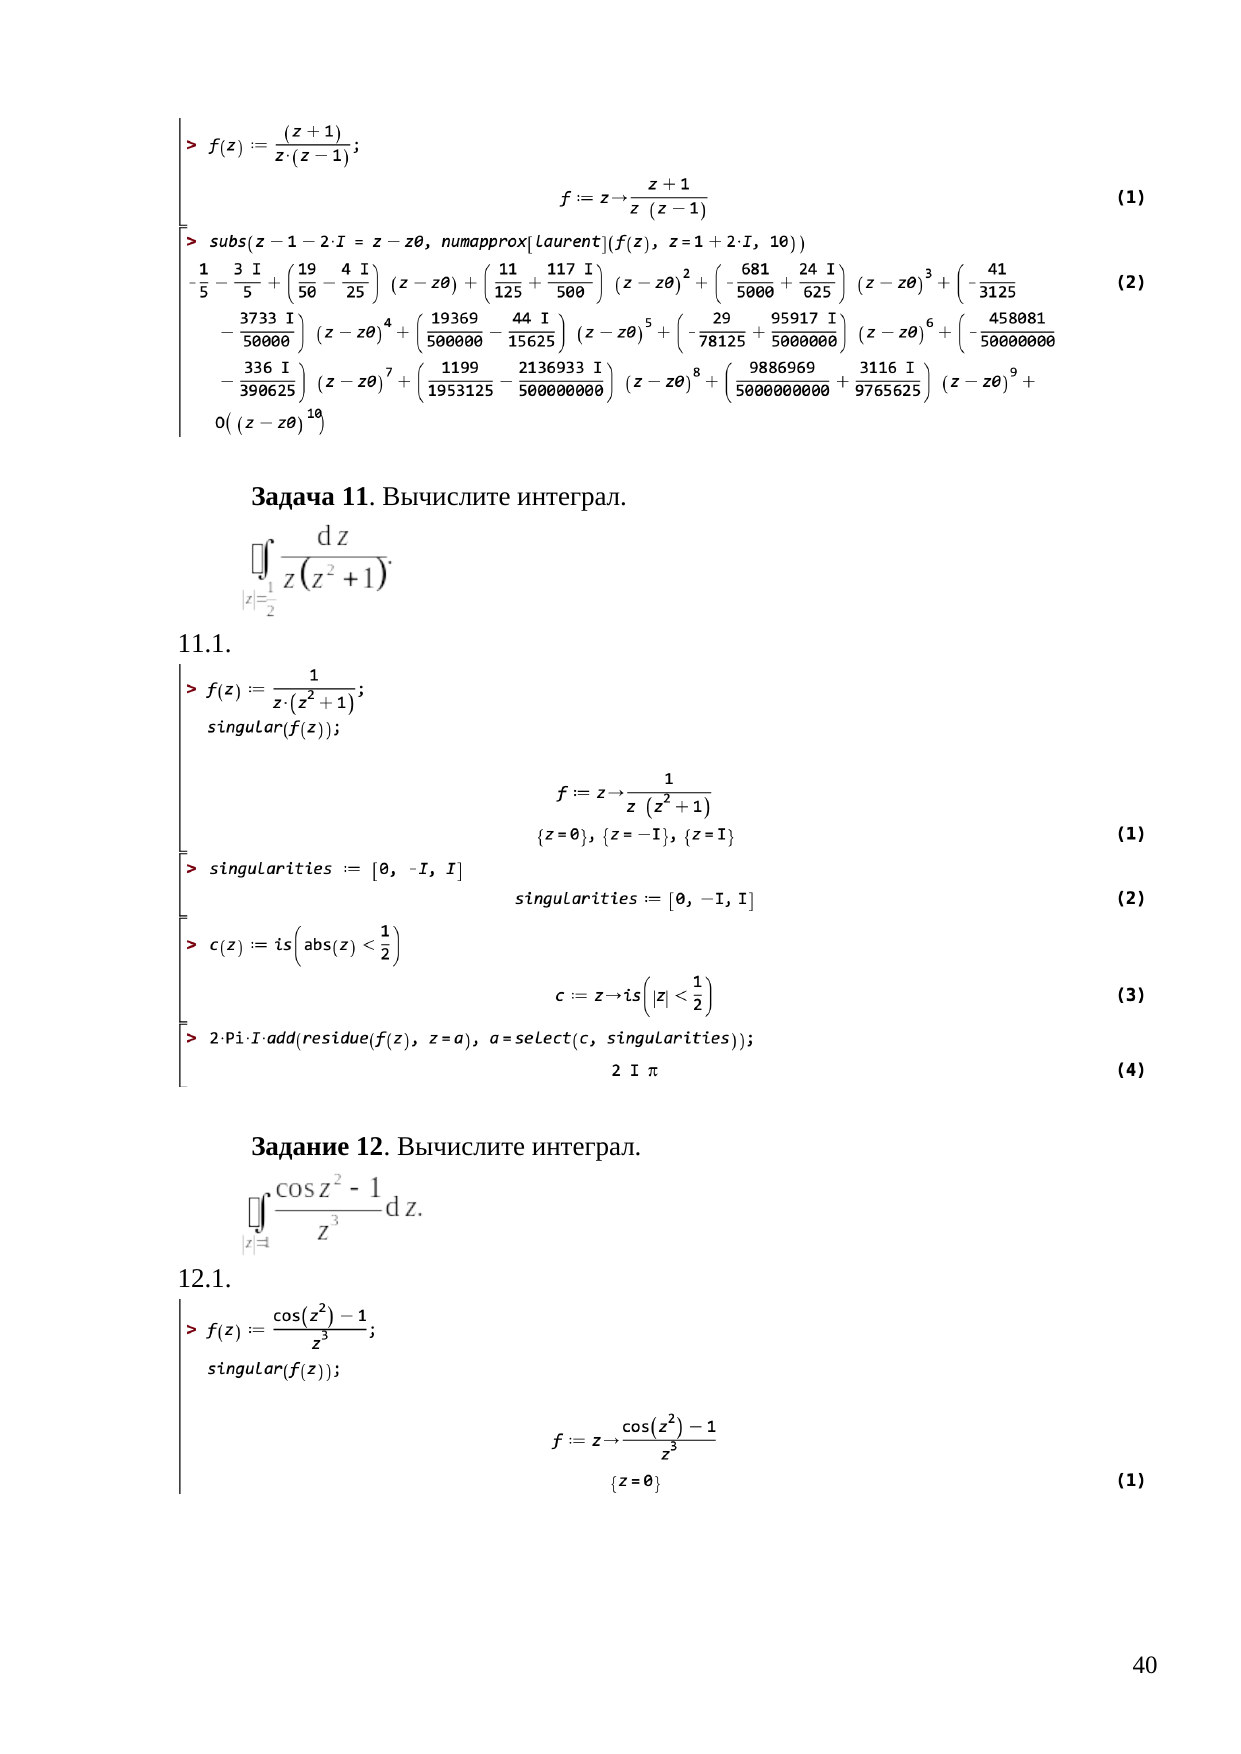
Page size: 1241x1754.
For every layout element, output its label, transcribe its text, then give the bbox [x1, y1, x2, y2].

picture [177, 118, 1152, 437]
text 11.1. [177, 518, 1152, 658]
picture [177, 1299, 1152, 1494]
picture [177, 664, 1152, 1087]
text 12.1. [177, 1167, 1152, 1293]
text Задача 11. Вычислите интеграл. [177, 480, 1152, 512]
text Задание 12. Вычислите интеграл. [177, 1129, 1152, 1161]
